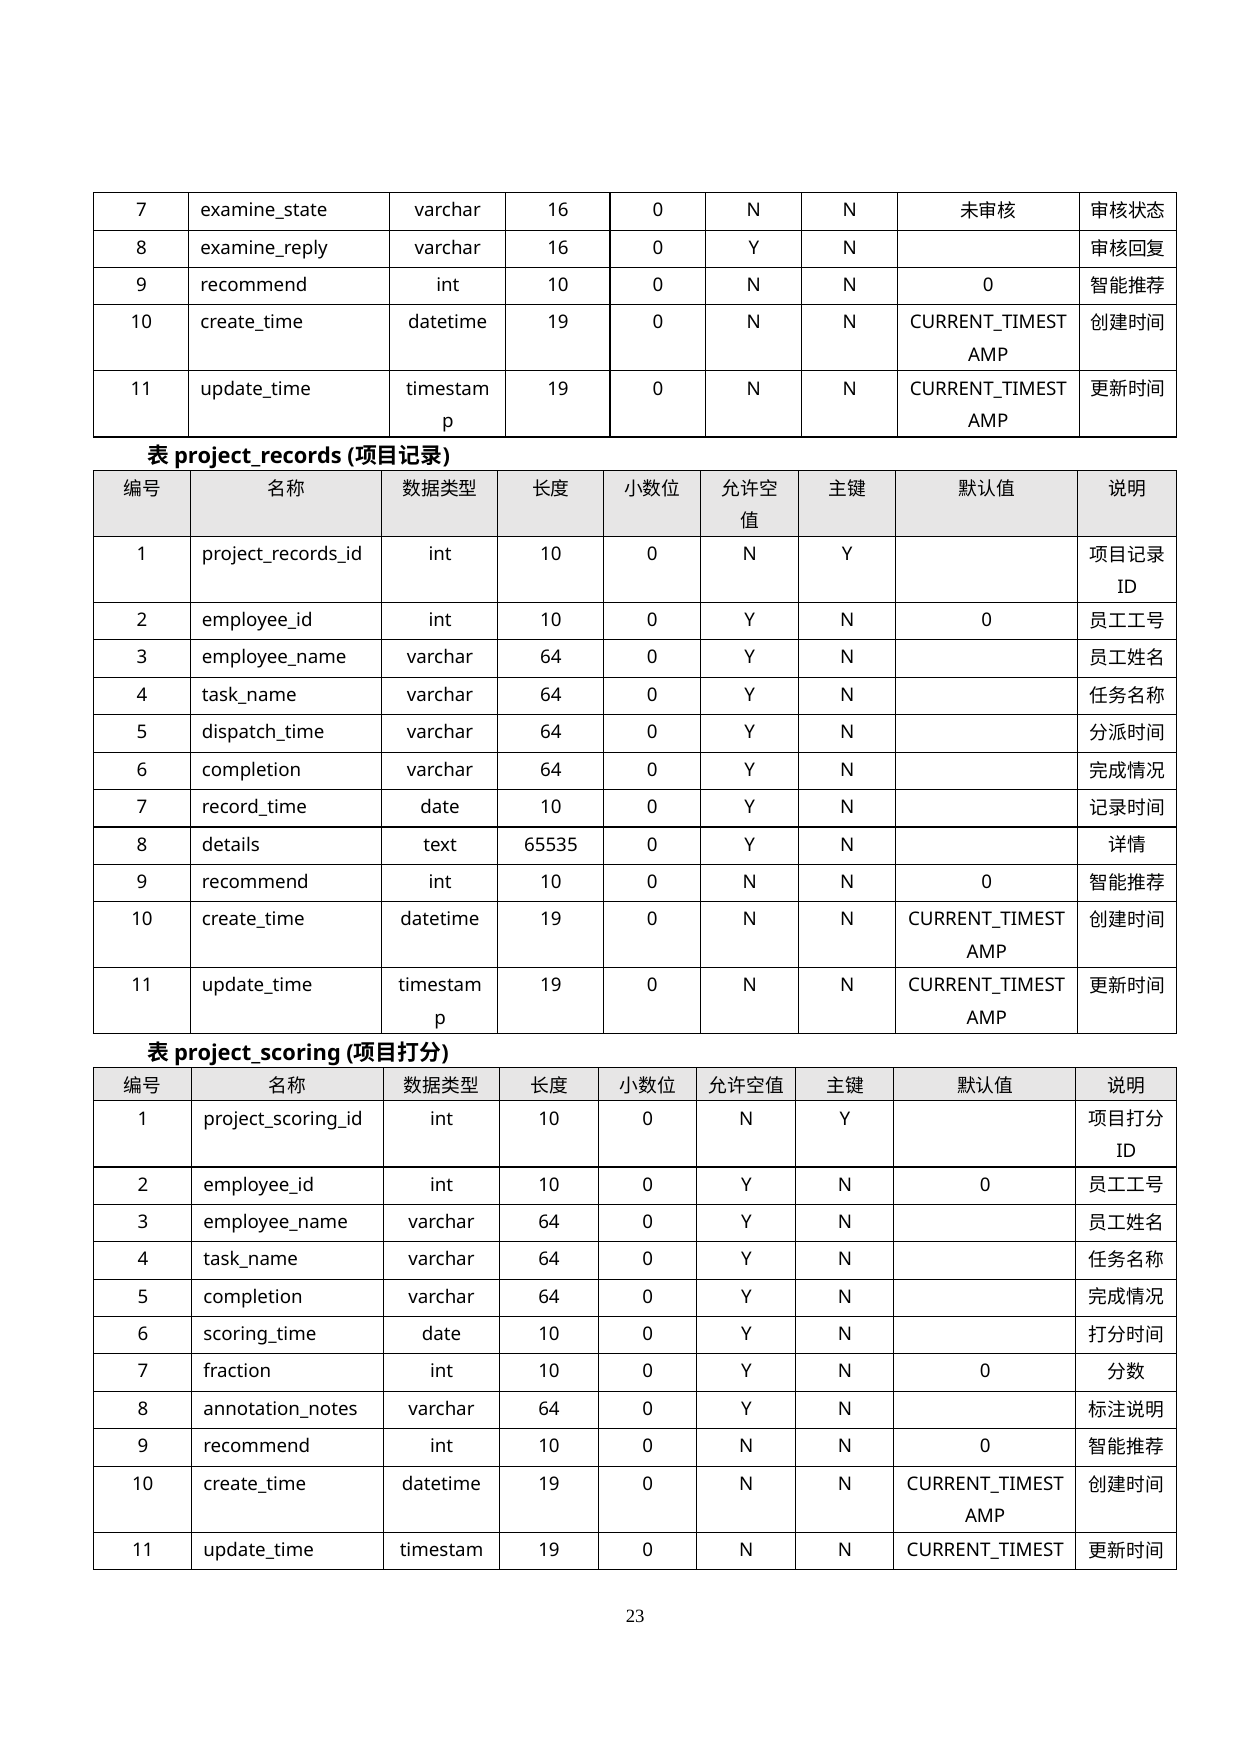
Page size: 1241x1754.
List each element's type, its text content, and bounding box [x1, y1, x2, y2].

table_cell text [382, 828, 497, 864]
table_cell 0 [599, 1467, 696, 1532]
table_cell 0 [604, 790, 700, 826]
table_cell 10 [498, 790, 603, 826]
table_cell 1 [94, 1101, 191, 1166]
table_cell 16 [506, 193, 609, 229]
table_cell 64 [500, 1242, 598, 1278]
table_cell 16 [506, 231, 609, 267]
table_cell N [799, 865, 895, 901]
table_cell 智能推荐 [1078, 865, 1176, 901]
table_cell 5 [94, 1280, 191, 1316]
table_cell 0 [604, 678, 700, 714]
table_cell 64 [500, 1205, 598, 1241]
table_cell N [796, 1317, 893, 1353]
table_cell annotation_notes [192, 1392, 383, 1428]
table_cell 9 [94, 268, 188, 304]
table_cell 任务名称 [1078, 678, 1176, 714]
table_cell record_time [191, 790, 381, 826]
table_cell 10 [500, 1429, 598, 1466]
table_cell update_time [192, 1533, 383, 1569]
table_cell N [796, 1168, 893, 1204]
table_cell varchar [382, 640, 497, 677]
table_cell Y [697, 1392, 795, 1428]
table_cell N [802, 305, 897, 370]
table_cell 分派时间 [1078, 715, 1176, 752]
table_cell 0 [611, 193, 705, 229]
table_cell 64 [498, 678, 603, 714]
table_cell 0 [611, 305, 705, 370]
table_cell CURRENT_TIMESTAMP [898, 371, 1079, 436]
table_cell CURRENT_TIMESTAMP [896, 968, 1077, 1033]
table_cell employee_name [191, 640, 381, 677]
table_cell dispatch_time [191, 715, 381, 752]
table_cell 详情 [1078, 828, 1176, 864]
table_cell 0 [604, 865, 700, 901]
table_cell 创建时间 [1080, 305, 1176, 370]
table_cell date [384, 1317, 499, 1353]
table_cell task_name [191, 678, 381, 714]
table_cell N [706, 305, 801, 370]
table_cell examine_state [189, 193, 389, 229]
table_header 编号 [94, 1068, 191, 1100]
table_header 主键 [796, 1068, 893, 1100]
table_cell N [799, 968, 895, 1033]
table_header 默认值 [894, 1068, 1075, 1100]
table_cell N [697, 1429, 795, 1466]
table_cell [896, 640, 1077, 677]
table_cell 0 [599, 1429, 696, 1466]
table_cell int [384, 1354, 499, 1391]
table_cell project_records_id [191, 537, 381, 602]
table_cell N [802, 371, 897, 436]
table_cell 11 [94, 968, 190, 1033]
table_cell varchar [384, 1242, 499, 1278]
table_cell create_time [191, 902, 381, 967]
table_cell fraction [192, 1354, 383, 1391]
table_cell 员工工号 [1076, 1168, 1176, 1204]
table_cell N [697, 1101, 795, 1166]
table_cell 0 [604, 603, 700, 639]
table_cell datetime [384, 1467, 499, 1532]
table_cell N [697, 1467, 795, 1532]
table_cell 未审核 [898, 193, 1079, 229]
table_cell 11 [94, 371, 188, 436]
table_cell int [384, 1168, 499, 1204]
table_cell 8 [94, 231, 188, 267]
table_cell 9 [94, 1429, 191, 1466]
table_cell int [390, 268, 505, 304]
table_cell 9 [94, 865, 190, 901]
table_cell 智能推荐 [1076, 1429, 1176, 1466]
table_cell 完成情况 [1076, 1280, 1176, 1316]
table_cell N [796, 1354, 893, 1391]
table_cell 0 [604, 715, 700, 752]
table_cell N [799, 678, 895, 714]
table_cell [894, 1101, 1075, 1166]
table_cell N [697, 1533, 795, 1569]
table_cell 65535 [498, 828, 603, 864]
table_cell 员工工号 [1078, 603, 1176, 639]
table_cell scoring_time [192, 1317, 383, 1353]
table_header 允许空值 [697, 1068, 795, 1100]
table_cell create_time [189, 305, 389, 370]
table_cell completion [191, 753, 381, 789]
table_cell create_time [192, 1467, 383, 1532]
table_cell N [796, 1392, 893, 1428]
table_cell 审核状态 [1080, 193, 1176, 229]
table_cell varchar [384, 1205, 499, 1241]
table_cell 7 [94, 1354, 191, 1391]
table_cell Y [701, 753, 798, 789]
table_header 长度 [500, 1068, 598, 1100]
table_cell Y [697, 1354, 795, 1391]
table_cell [894, 1280, 1075, 1316]
table_cell N [802, 193, 897, 229]
table_cell 7 [94, 790, 190, 826]
table_cell Y [706, 231, 801, 267]
subtitle 表project_scoring (项目打分) [148, 1034, 1122, 1067]
table_cell 64 [500, 1392, 598, 1428]
table_cell CURRENT_TIMESTAMP [894, 1533, 1075, 1569]
table_cell timestamp [382, 968, 497, 1033]
table_cell N [799, 902, 895, 967]
table_cell 记录时间 [1078, 790, 1176, 826]
table_cell Y [799, 537, 895, 602]
table_cell varchar [384, 1280, 499, 1316]
table_cell 5 [94, 715, 190, 752]
table_cell varchar [390, 231, 505, 267]
table_cell Y [701, 678, 798, 714]
table_cell 64 [500, 1280, 598, 1316]
table_cell employee_name [192, 1205, 383, 1241]
table_cell 10 [498, 537, 603, 602]
table_header 数据类型 [382, 471, 497, 536]
table_cell int [384, 1101, 499, 1166]
table_cell N [701, 968, 798, 1033]
table_cell N [799, 640, 895, 677]
table_cell [894, 1392, 1075, 1428]
table_cell [894, 1242, 1075, 1278]
table_cell 项目打分ID [1076, 1101, 1176, 1166]
table_header 说明 [1078, 471, 1176, 536]
table_cell 6 [94, 753, 190, 789]
table_cell [894, 1205, 1075, 1241]
table_cell Y [701, 640, 798, 677]
table_cell 2 [94, 1168, 191, 1204]
table_cell 0 [604, 902, 700, 967]
table_cell N [799, 753, 895, 789]
table_cell varchar [390, 193, 505, 229]
table_cell 2 [94, 603, 190, 639]
table_cell varchar [382, 715, 497, 752]
table_cell Y [697, 1317, 795, 1353]
table_header 小数位 [604, 471, 700, 536]
table_cell 3 [94, 1205, 191, 1241]
table_cell completion [192, 1280, 383, 1316]
table_cell 19 [506, 305, 609, 370]
table_cell N [799, 715, 895, 752]
table_cell project_scoring_id [192, 1101, 383, 1166]
table_cell [894, 1317, 1075, 1353]
table_cell Y [701, 603, 798, 639]
table_cell 审核回复 [1080, 231, 1176, 267]
table_cell 0 [599, 1205, 696, 1241]
table_cell 完成情况 [1078, 753, 1176, 789]
table_cell 0 [896, 603, 1077, 639]
table_cell int [384, 1429, 499, 1466]
table_cell 任务名称 [1076, 1242, 1176, 1278]
table_cell N [706, 371, 801, 436]
table_cell 打分时间 [1076, 1317, 1176, 1353]
table_cell int [382, 537, 497, 602]
table_cell 标注说明 [1076, 1392, 1176, 1428]
table_cell N [796, 1467, 893, 1532]
table_cell 10 [500, 1101, 598, 1166]
table_header 名称 [191, 471, 381, 536]
table_cell N [796, 1533, 893, 1569]
table_cell employee_id [191, 603, 381, 639]
table_cell N [701, 902, 798, 967]
table_cell 19 [506, 371, 609, 436]
table_cell task_name [192, 1242, 383, 1278]
table_cell 10 [498, 865, 603, 901]
table_header 小数位 [599, 1068, 696, 1100]
table_cell 0 [599, 1354, 696, 1391]
table_cell N [799, 790, 895, 826]
table_cell 更新时间 [1080, 371, 1176, 436]
table_cell CURRENT_TIMESTAMP [896, 902, 1077, 967]
table_cell N [706, 193, 801, 229]
table_cell 10 [500, 1168, 598, 1204]
table_cell Y [697, 1242, 795, 1278]
table_cell N [796, 1280, 893, 1316]
table_cell 分数 [1076, 1354, 1176, 1391]
table_cell 0 [599, 1392, 696, 1428]
table_cell [896, 790, 1077, 826]
table_cell 19 [500, 1533, 598, 1569]
table_cell examine_reply [189, 231, 389, 267]
table_cell 0 [599, 1101, 696, 1166]
table_header 长度 [498, 471, 603, 536]
table_header 主键 [799, 471, 895, 536]
table_cell datetime [382, 902, 497, 967]
table_cell [896, 753, 1077, 789]
table_cell update_time [191, 968, 381, 1033]
table_cell [896, 828, 1077, 864]
table_cell recommend [191, 865, 381, 901]
table_cell Y [701, 715, 798, 752]
table_cell CURRENT_TIMESTAMP [894, 1467, 1075, 1532]
table_cell 项目记录ID [1078, 537, 1176, 602]
table_cell [896, 678, 1077, 714]
table_cell 创建时间 [1078, 902, 1176, 967]
table_cell update_time [189, 371, 389, 436]
table_cell 4 [94, 1242, 191, 1278]
table_cell N [802, 268, 897, 304]
table_cell 10 [500, 1354, 598, 1391]
table_header 说明 [1076, 1068, 1176, 1100]
table_cell 创建时间 [1076, 1467, 1176, 1532]
table_cell timestamp [384, 1533, 499, 1569]
table_cell 10 [500, 1317, 598, 1353]
table_cell 0 [604, 828, 700, 864]
table_cell 8 [94, 1392, 191, 1428]
table_cell varchar [384, 1392, 499, 1428]
table_cell 0 [611, 268, 705, 304]
table_cell 0 [599, 1533, 696, 1569]
table_cell 4 [94, 678, 190, 714]
table_cell date [382, 790, 497, 826]
table_cell 0 [599, 1168, 696, 1204]
table_cell 10 [506, 268, 609, 304]
table_cell 10 [498, 603, 603, 639]
table_cell 0 [604, 640, 700, 677]
subtitle 表project_records (项目记录) [148, 438, 1122, 470]
table_cell [898, 231, 1079, 267]
table_cell recommend [192, 1429, 383, 1466]
table_cell N [802, 231, 897, 267]
table_cell [896, 715, 1077, 752]
table_cell N [799, 828, 895, 864]
table_cell [896, 537, 1077, 602]
table_cell 7 [94, 193, 188, 229]
table_cell 0 [611, 231, 705, 267]
table_cell 10 [94, 902, 190, 967]
table_cell 0 [894, 1168, 1075, 1204]
table_header 数据类型 [384, 1068, 499, 1100]
table_cell 3 [94, 640, 190, 677]
table_header 编号 [94, 471, 190, 536]
table_cell 0 [604, 753, 700, 789]
table_cell 19 [500, 1467, 598, 1532]
table_cell recommend [189, 268, 389, 304]
table_cell Y [697, 1280, 795, 1316]
table_cell N [799, 603, 895, 639]
table_cell 64 [498, 640, 603, 677]
table_cell N [701, 537, 798, 602]
table_cell datetime [390, 305, 505, 370]
table_cell 64 [498, 715, 603, 752]
table_cell CURRENT_TIMESTAMP [898, 305, 1079, 370]
table_cell 员工姓名 [1078, 640, 1176, 677]
table_cell 0 [604, 968, 700, 1033]
table_cell int [382, 603, 497, 639]
table_cell N [796, 1205, 893, 1241]
table_cell varchar [382, 753, 497, 789]
table_cell N [796, 1242, 893, 1278]
table_cell details [191, 828, 381, 864]
table_cell 64 [498, 753, 603, 789]
table_cell 更新时间 [1076, 1533, 1176, 1569]
table_cell 6 [94, 1317, 191, 1353]
table_cell employee_id [192, 1168, 383, 1204]
table_cell N [701, 865, 798, 901]
table_header 允许空值 [701, 471, 798, 536]
table_cell 0 [599, 1280, 696, 1316]
table_cell 10 [94, 1467, 191, 1532]
table_cell 0 [599, 1317, 696, 1353]
table_cell 员工姓名 [1076, 1205, 1176, 1241]
table_cell N [796, 1429, 893, 1466]
table_cell 0 [898, 268, 1079, 304]
table_cell 智能推荐 [1080, 268, 1176, 304]
table_header 默认值 [896, 471, 1077, 536]
table_cell 更新时间 [1078, 968, 1176, 1033]
table_cell 0 [894, 1354, 1075, 1391]
table_cell timestamp [390, 371, 505, 436]
table_cell int [382, 865, 497, 901]
table_cell 10 [94, 305, 188, 370]
table_cell 0 [599, 1242, 696, 1278]
table_cell 0 [896, 865, 1077, 901]
table_cell 0 [604, 537, 700, 602]
table_cell Y [701, 828, 798, 864]
table_header 名称 [192, 1068, 383, 1100]
table_cell N [706, 268, 801, 304]
table_cell 8 [94, 828, 190, 864]
table_cell varchar [382, 678, 497, 714]
table_cell 1 [94, 537, 190, 602]
table_cell 19 [498, 902, 603, 967]
table_cell 19 [498, 968, 603, 1033]
table_cell 0 [894, 1429, 1075, 1466]
table_cell 11 [94, 1533, 191, 1569]
table_cell Y [697, 1205, 795, 1241]
table_cell Y [796, 1101, 893, 1166]
table_cell Y [697, 1168, 795, 1204]
table_cell 0 [611, 371, 705, 436]
table_cell Y [701, 790, 798, 826]
